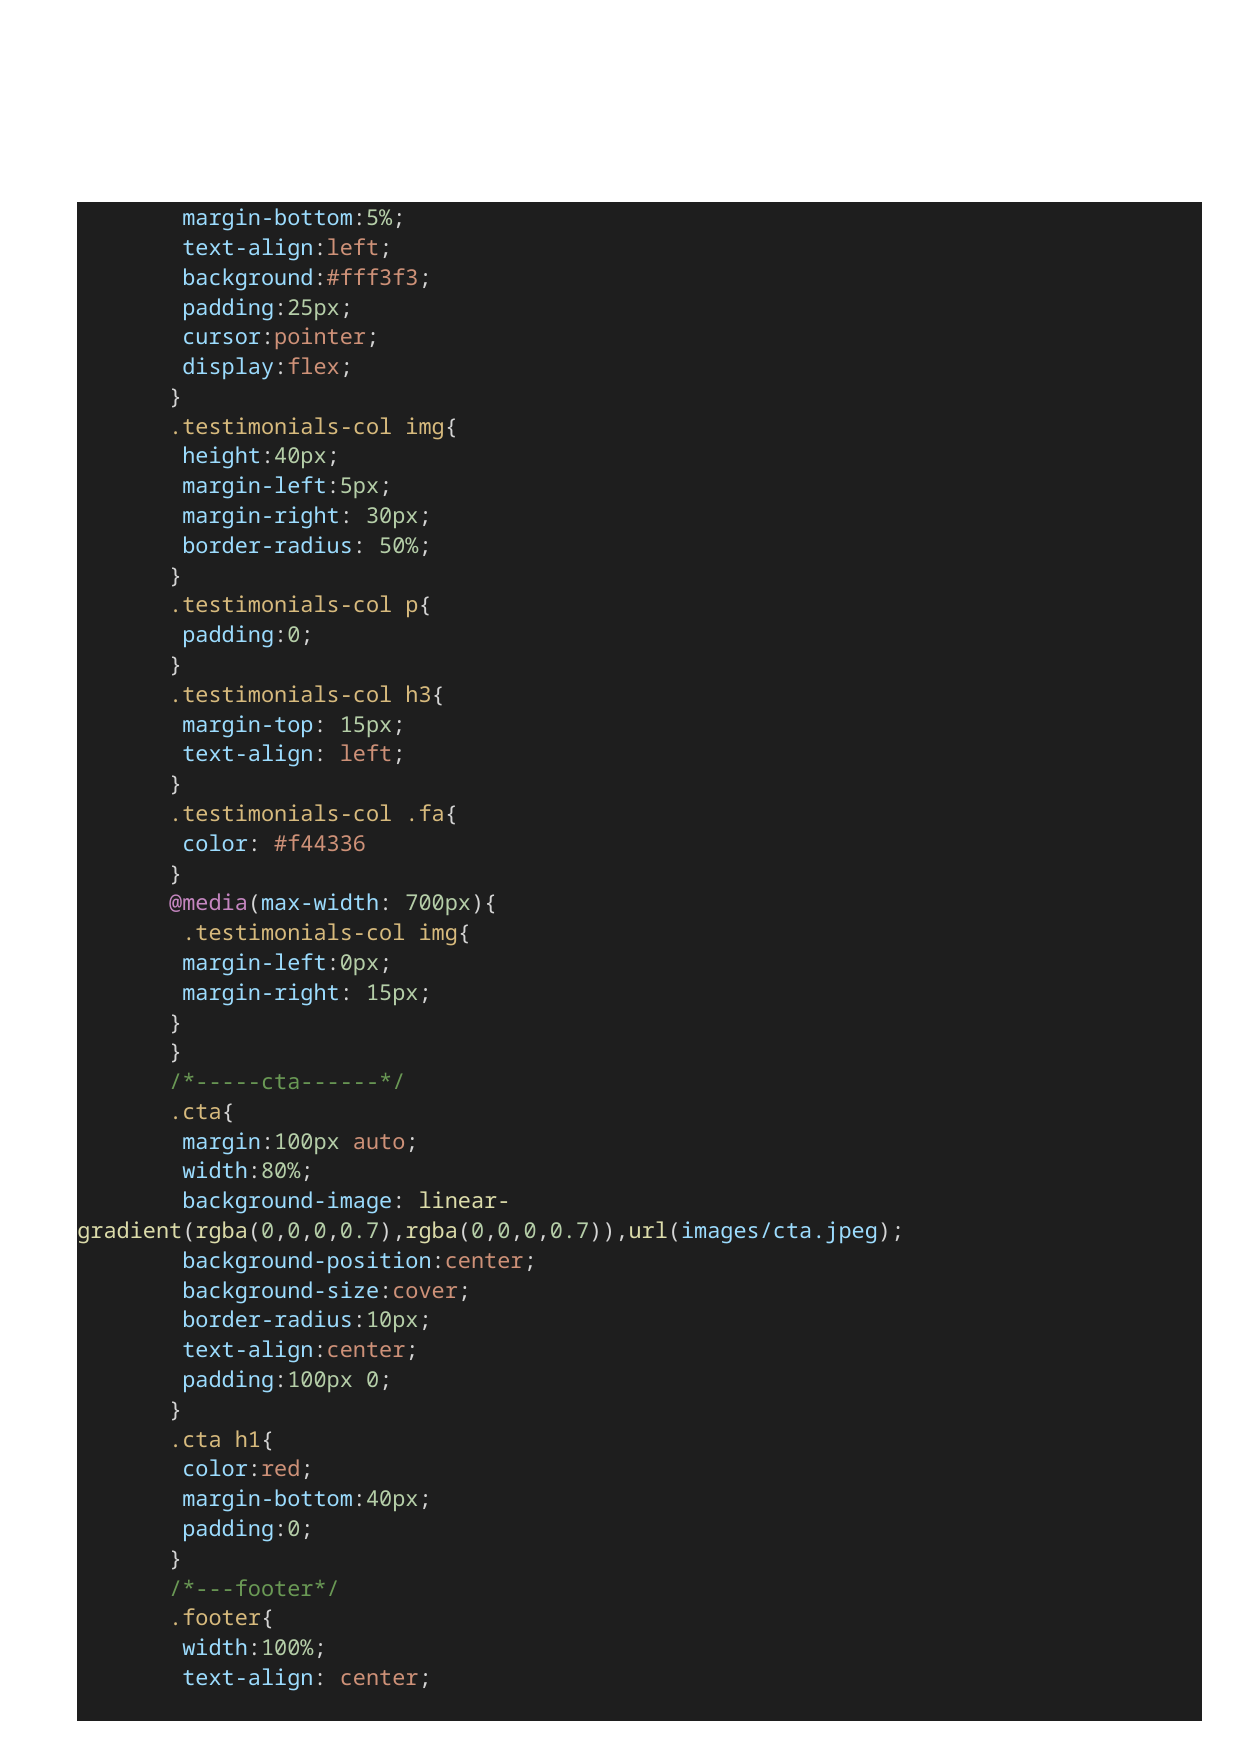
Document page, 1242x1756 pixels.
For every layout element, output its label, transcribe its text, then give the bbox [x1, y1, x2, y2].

text .testimonials-col img{ [77, 917, 1202, 947]
text display:flex; [77, 351, 1202, 381]
text border-radius:10px; [77, 1304, 1202, 1334]
text text-align:left; [77, 232, 1202, 262]
text margin-bottom:5%; [77, 202, 1202, 232]
text text-align: left; [77, 738, 1202, 768]
text .testimonials-col img{ [77, 411, 1202, 440]
text margin-right: 30px; [77, 500, 1202, 530]
text .cta h1{ [77, 1423, 1202, 1453]
text margin-left:5px; [77, 470, 1202, 500]
text width:80%; [77, 1155, 1202, 1185]
text border-radius: 50%; [77, 530, 1202, 559]
text } [77, 857, 1202, 887]
text padding:0; [77, 619, 1202, 649]
text margin-right: 15px; [77, 977, 1202, 1006]
text .testimonials-col p{ [77, 589, 1202, 619]
text } [77, 1543, 1202, 1572]
text height:40px; [77, 440, 1202, 470]
text .testimonials-col h3{ [77, 679, 1202, 708]
text margin-left:0px; [77, 947, 1202, 977]
text background-image: linear-gradient(rgba(0,0,0,0.7),rgba(0,0,0,0.7)),url(images/cta.jpeg); [77, 1185, 1202, 1245]
text .footer{ [77, 1602, 1202, 1632]
text @media(max-width: 700px){ [77, 887, 1202, 917]
text } [77, 381, 1202, 411]
text } [77, 559, 1202, 589]
text width:100%; [77, 1632, 1202, 1662]
text background-position:center; [77, 1245, 1202, 1274]
text background:#fff3f3; [77, 262, 1202, 291]
text color: #f44336 [77, 828, 1202, 857]
text } [77, 768, 1202, 798]
text cursor:pointer; [77, 321, 1202, 351]
text text-align:center; [77, 1334, 1202, 1364]
text .testimonials-col .fa{ [77, 798, 1202, 828]
text } [77, 649, 1202, 679]
text .cta{ [77, 1096, 1202, 1126]
text color:red; [77, 1453, 1202, 1483]
text padding:100px 0; [77, 1364, 1202, 1394]
text } [77, 1394, 1202, 1423]
text padding:25px; [77, 291, 1202, 321]
text /*-----cta------*/ [77, 1066, 1202, 1096]
text margin-bottom:40px; [77, 1483, 1202, 1513]
text padding:0; [77, 1513, 1202, 1543]
text /*---footer*/ [77, 1572, 1202, 1602]
text } [77, 1006, 1202, 1036]
text } [77, 1036, 1202, 1066]
text margin-top: 15px; [77, 708, 1202, 738]
text text-align: center; [77, 1662, 1202, 1692]
text margin:100px auto; [77, 1126, 1202, 1155]
text background-size:cover; [77, 1274, 1202, 1304]
